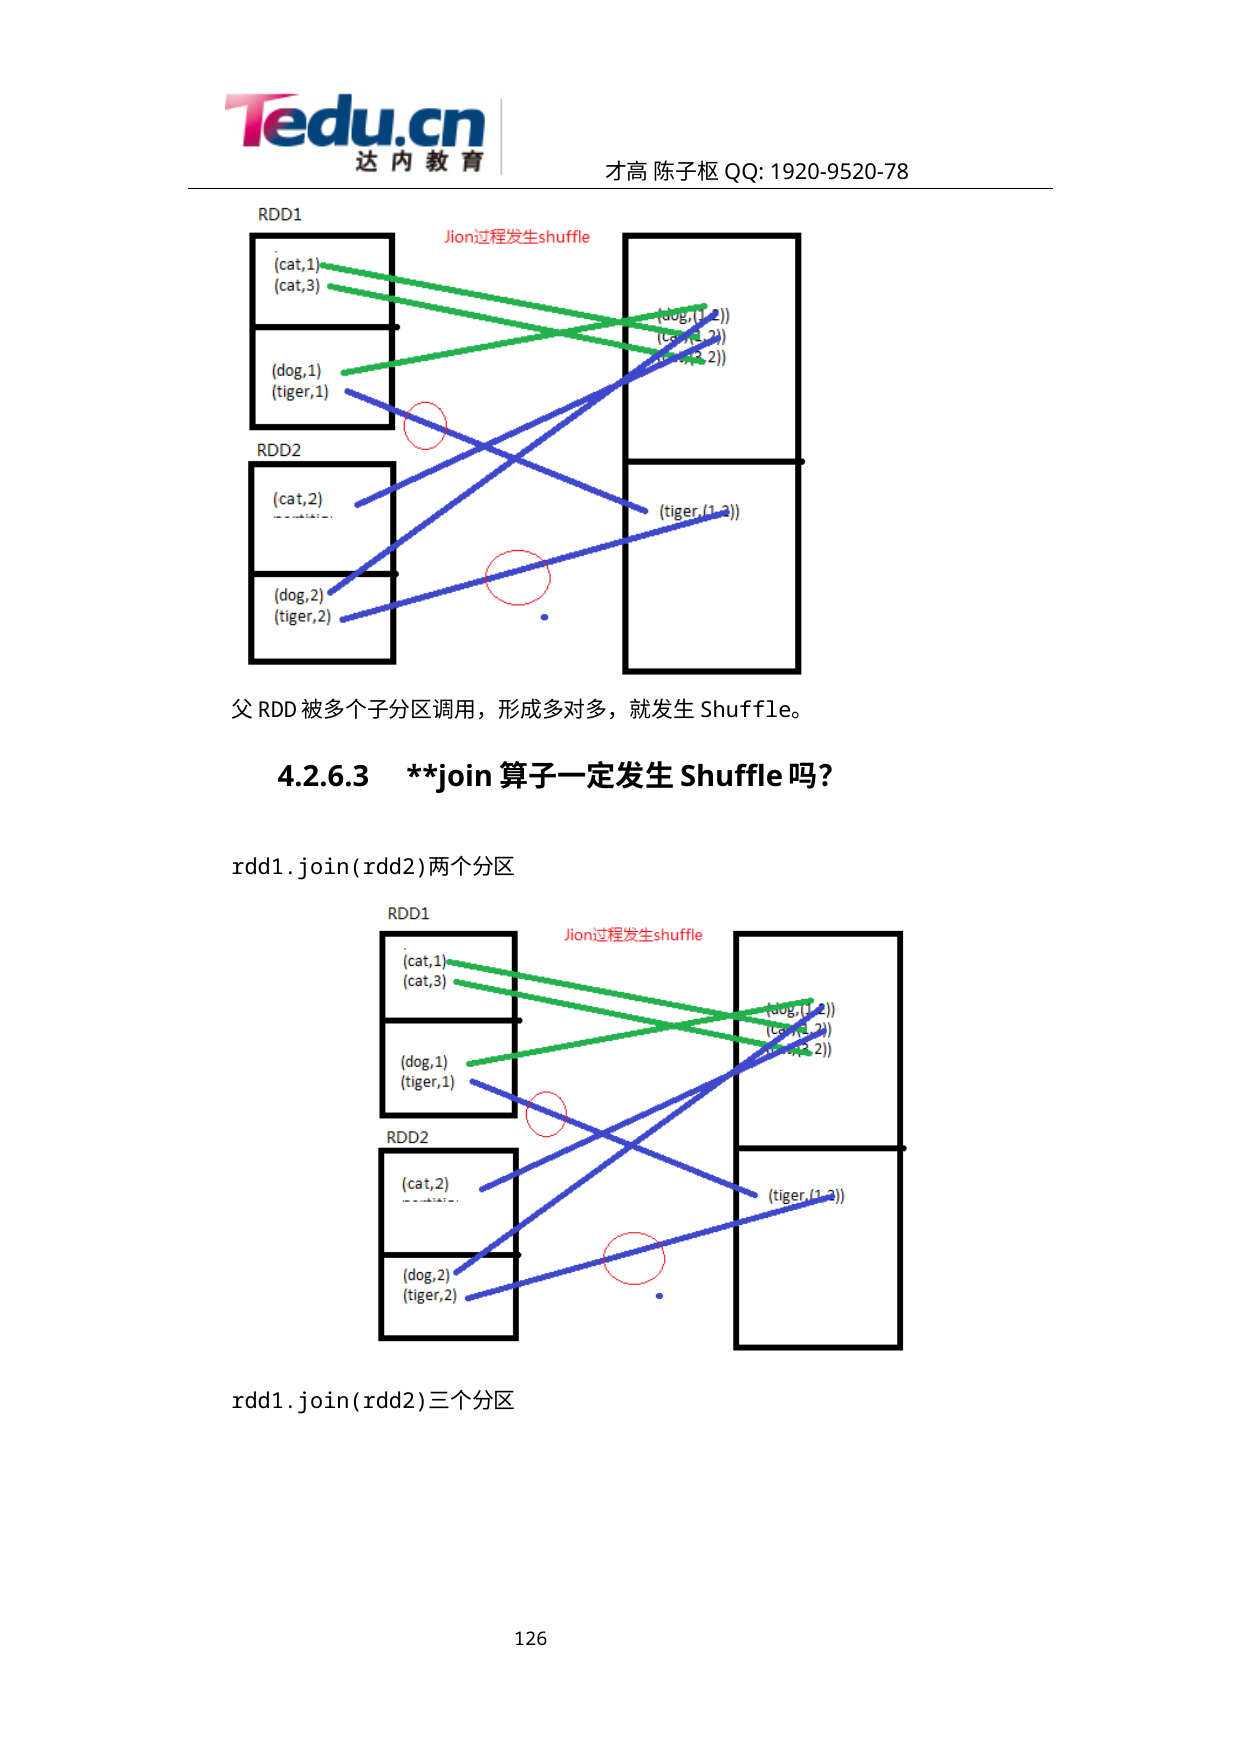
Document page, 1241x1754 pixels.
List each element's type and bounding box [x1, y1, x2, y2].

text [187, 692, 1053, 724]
picture [231, 197, 815, 692]
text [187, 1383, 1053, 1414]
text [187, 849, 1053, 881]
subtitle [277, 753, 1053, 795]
picture [225, 88, 507, 180]
picture [362, 897, 916, 1367]
